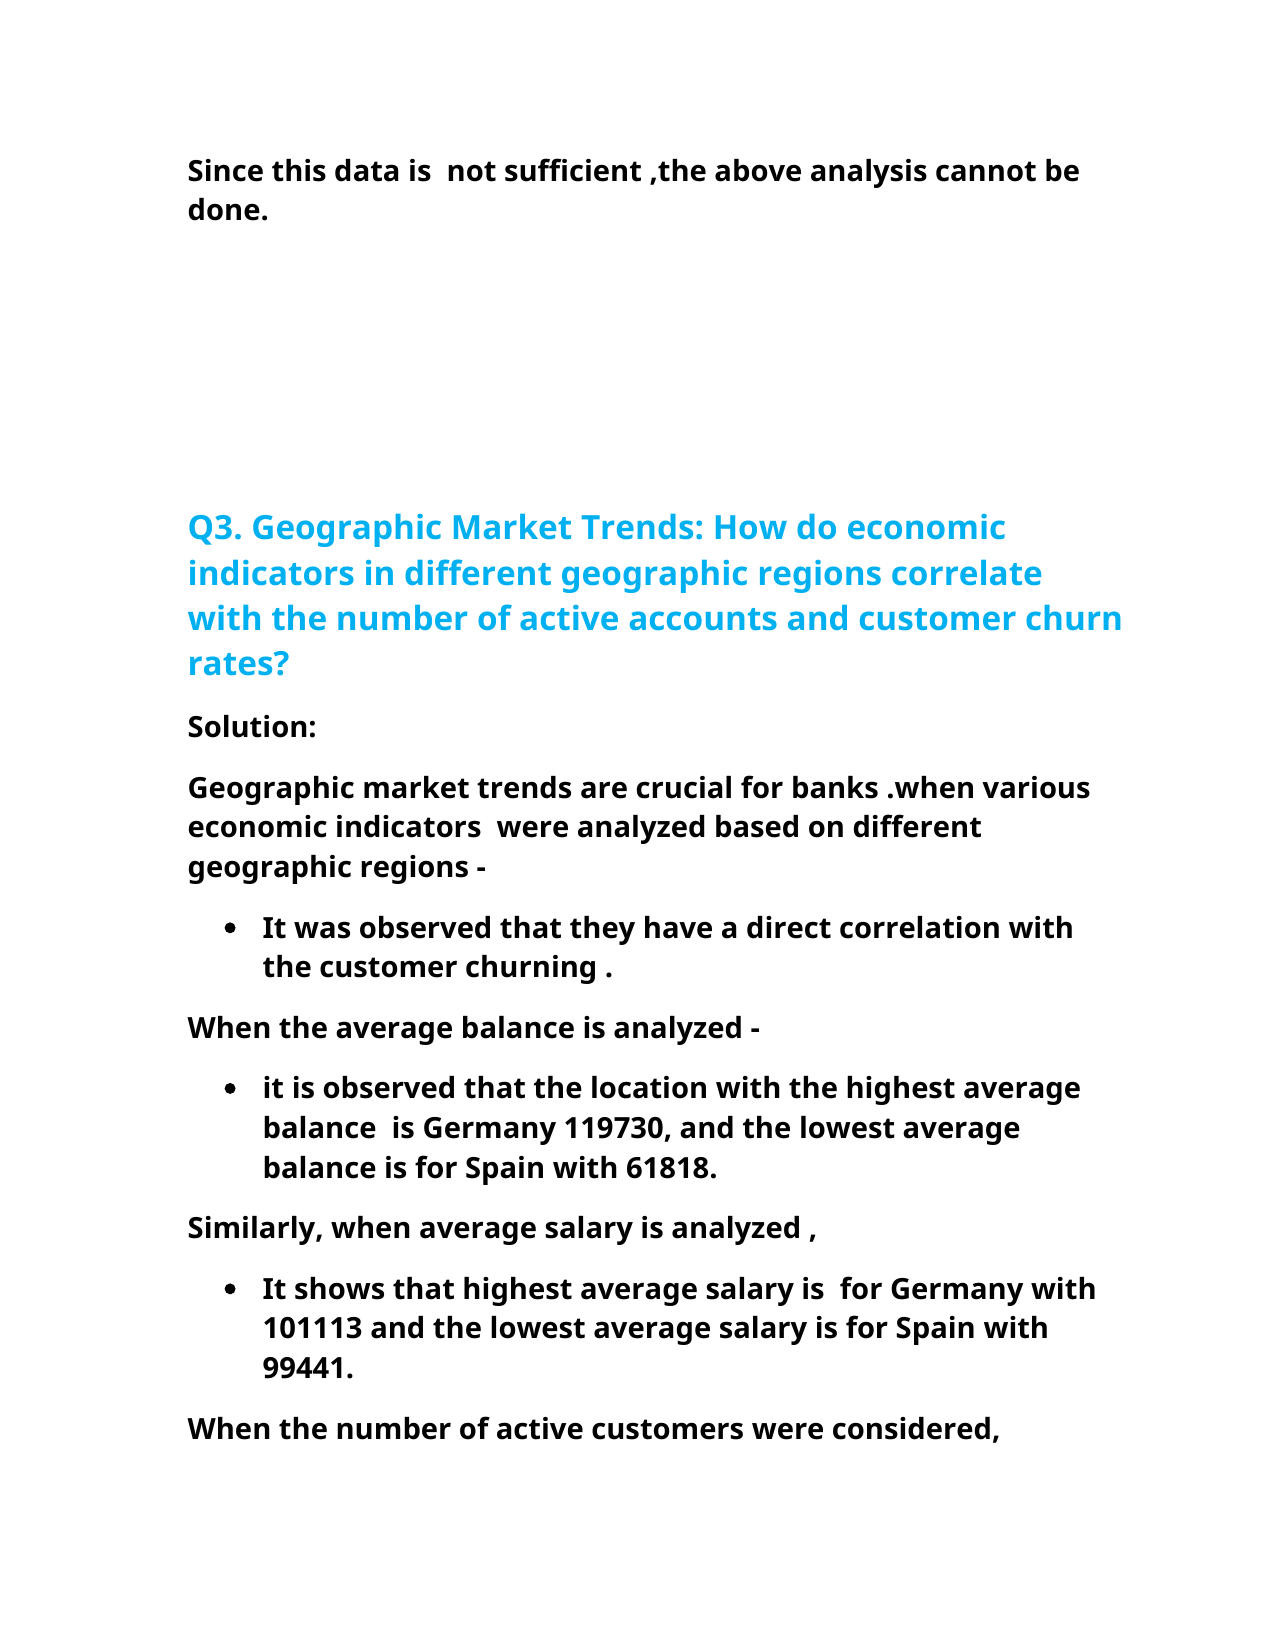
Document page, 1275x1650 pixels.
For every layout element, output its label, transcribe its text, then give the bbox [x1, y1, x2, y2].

text When the number of active customers were considered, [187, 1408, 1125, 1448]
text Q3. Geographic Market Trends: How do economic indicators in different geographic regions correlate with the number of active accounts and customer churn rates? [187, 504, 1125, 686]
text Geographic market trends are crucial for banks .when various economic indicators were analyzed based on different geographic regions - [187, 767, 1125, 886]
text Similarly, when average salary is analyzed , [187, 1207, 1125, 1247]
text When the average balance is analyzed - [187, 1007, 1125, 1047]
list It was observed that they have a direct correlation with the customer churning . [225, 907, 1125, 986]
list it is observed that the location with the highest average balance is Germany 119730, and the lowest average balance is for Spain with 61818. [225, 1068, 1125, 1187]
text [187, 150, 1125, 229]
list It shows that highest average salary is for Germany with 101113 and the lowest average salary is for Spain with 99441. [225, 1268, 1125, 1387]
text Solution: [187, 706, 1125, 746]
